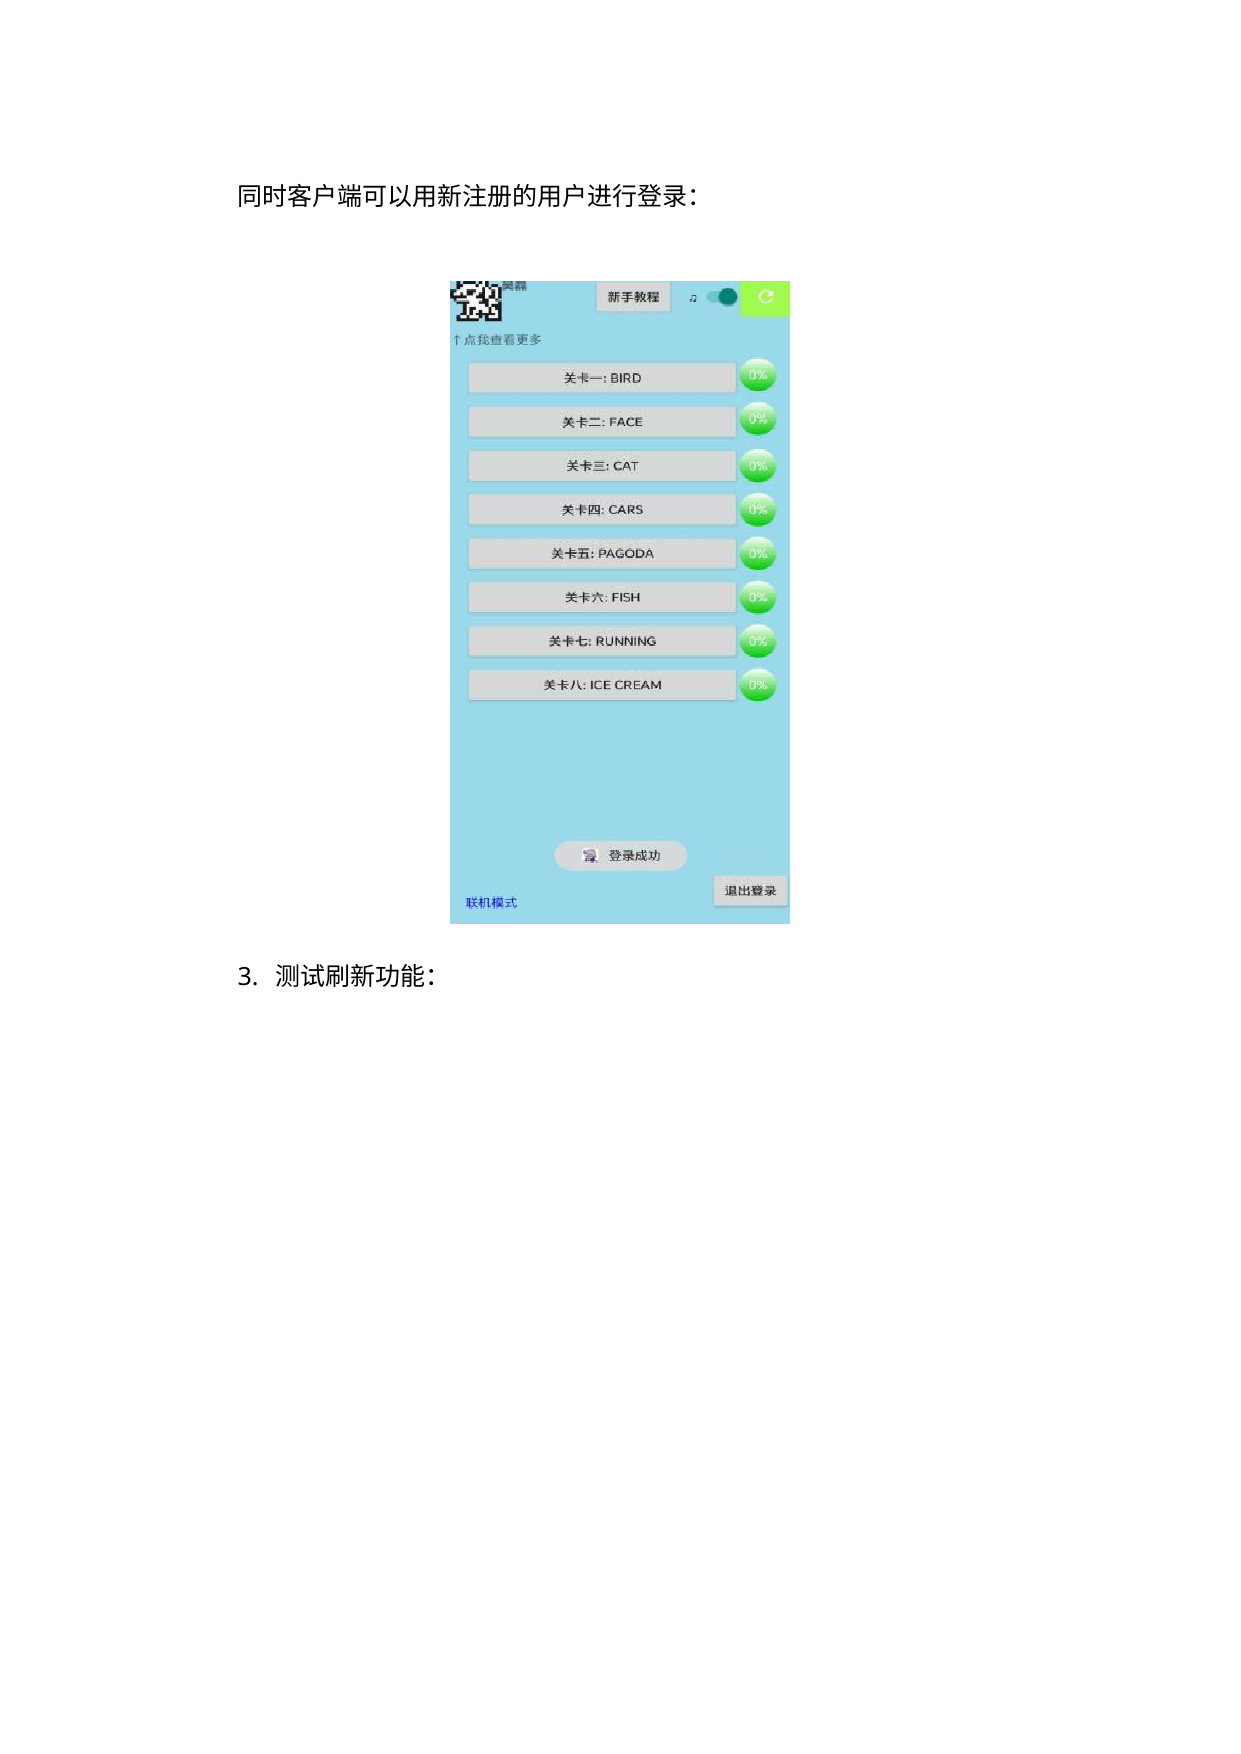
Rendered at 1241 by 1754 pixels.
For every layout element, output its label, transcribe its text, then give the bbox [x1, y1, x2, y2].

text 同时客户端可以用新注册的用户进行登录： [187, 162, 1053, 227]
picture [450, 281, 791, 924]
